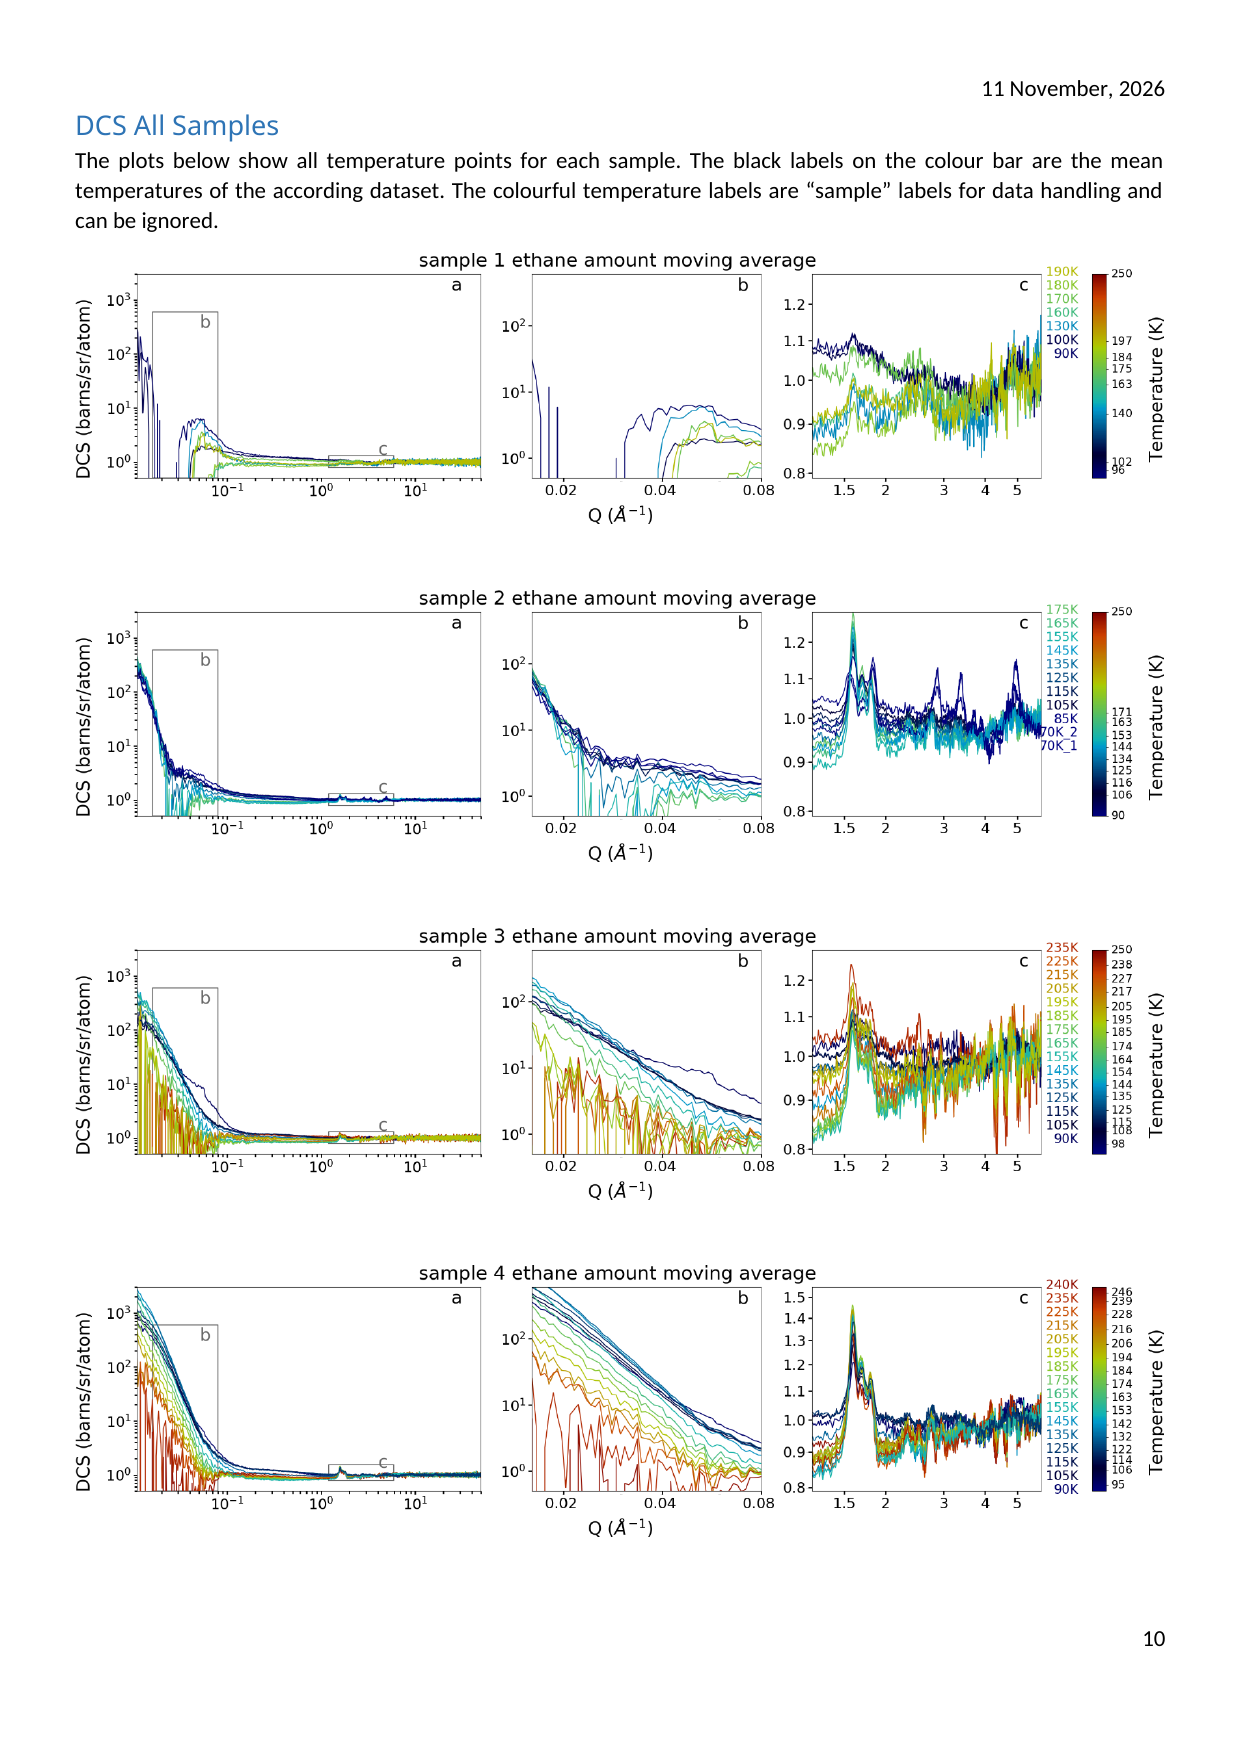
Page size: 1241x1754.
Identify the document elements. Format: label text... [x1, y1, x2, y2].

picture [75, 1265, 1164, 1538]
picture [75, 590, 1164, 863]
picture [75, 253, 1164, 525]
subtitle DCS All Samples [75, 106, 1165, 143]
picture [75, 928, 1164, 1201]
text The plots below show all temperature points for each sample. The black labels on the colour bar are the mean temperatures of the according dataset. The colourful temperature labels are “sample” labels for data handling and can be ignored. [75, 146, 1165, 234]
